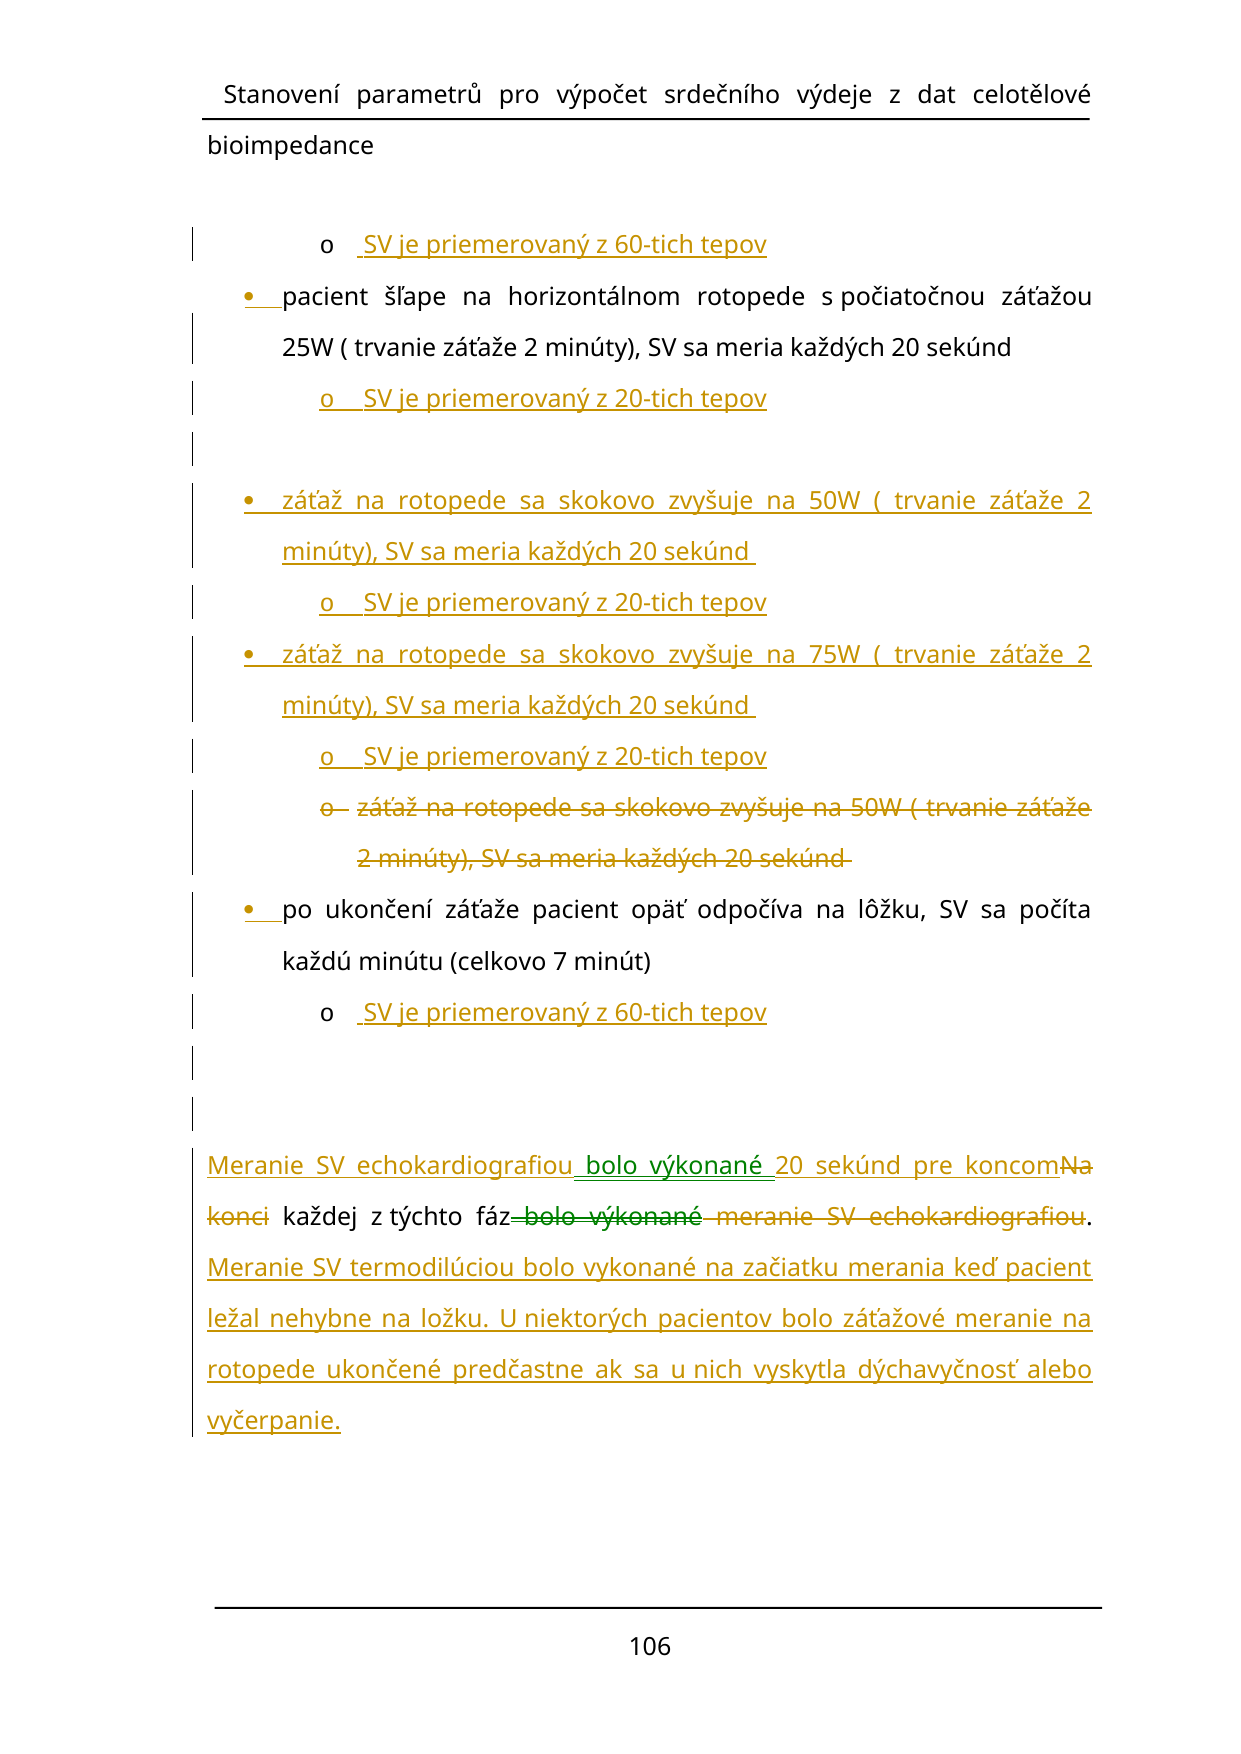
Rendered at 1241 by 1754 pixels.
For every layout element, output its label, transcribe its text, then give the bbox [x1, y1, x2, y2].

text každej z týchto fáz. [207, 1332, 1092, 1381]
text každej z týchto fáz. [207, 1281, 1092, 1330]
list pacient šľape na horizontálnom rotopede s počiatočnou záťažou 25W ( trvanie záťaže 2 minúty), SV sa meria každých 20 sekúnd [244, 278, 1092, 364]
text každej z týchto fáz. [207, 1148, 1092, 1279]
text každej z týchto fáz. [207, 1383, 1092, 1437]
list po ukončení záťaže pacient opäť odpočíva na lôžku, SV sa počíta každú minútu (celkovo 7 minút) [244, 892, 1092, 977]
